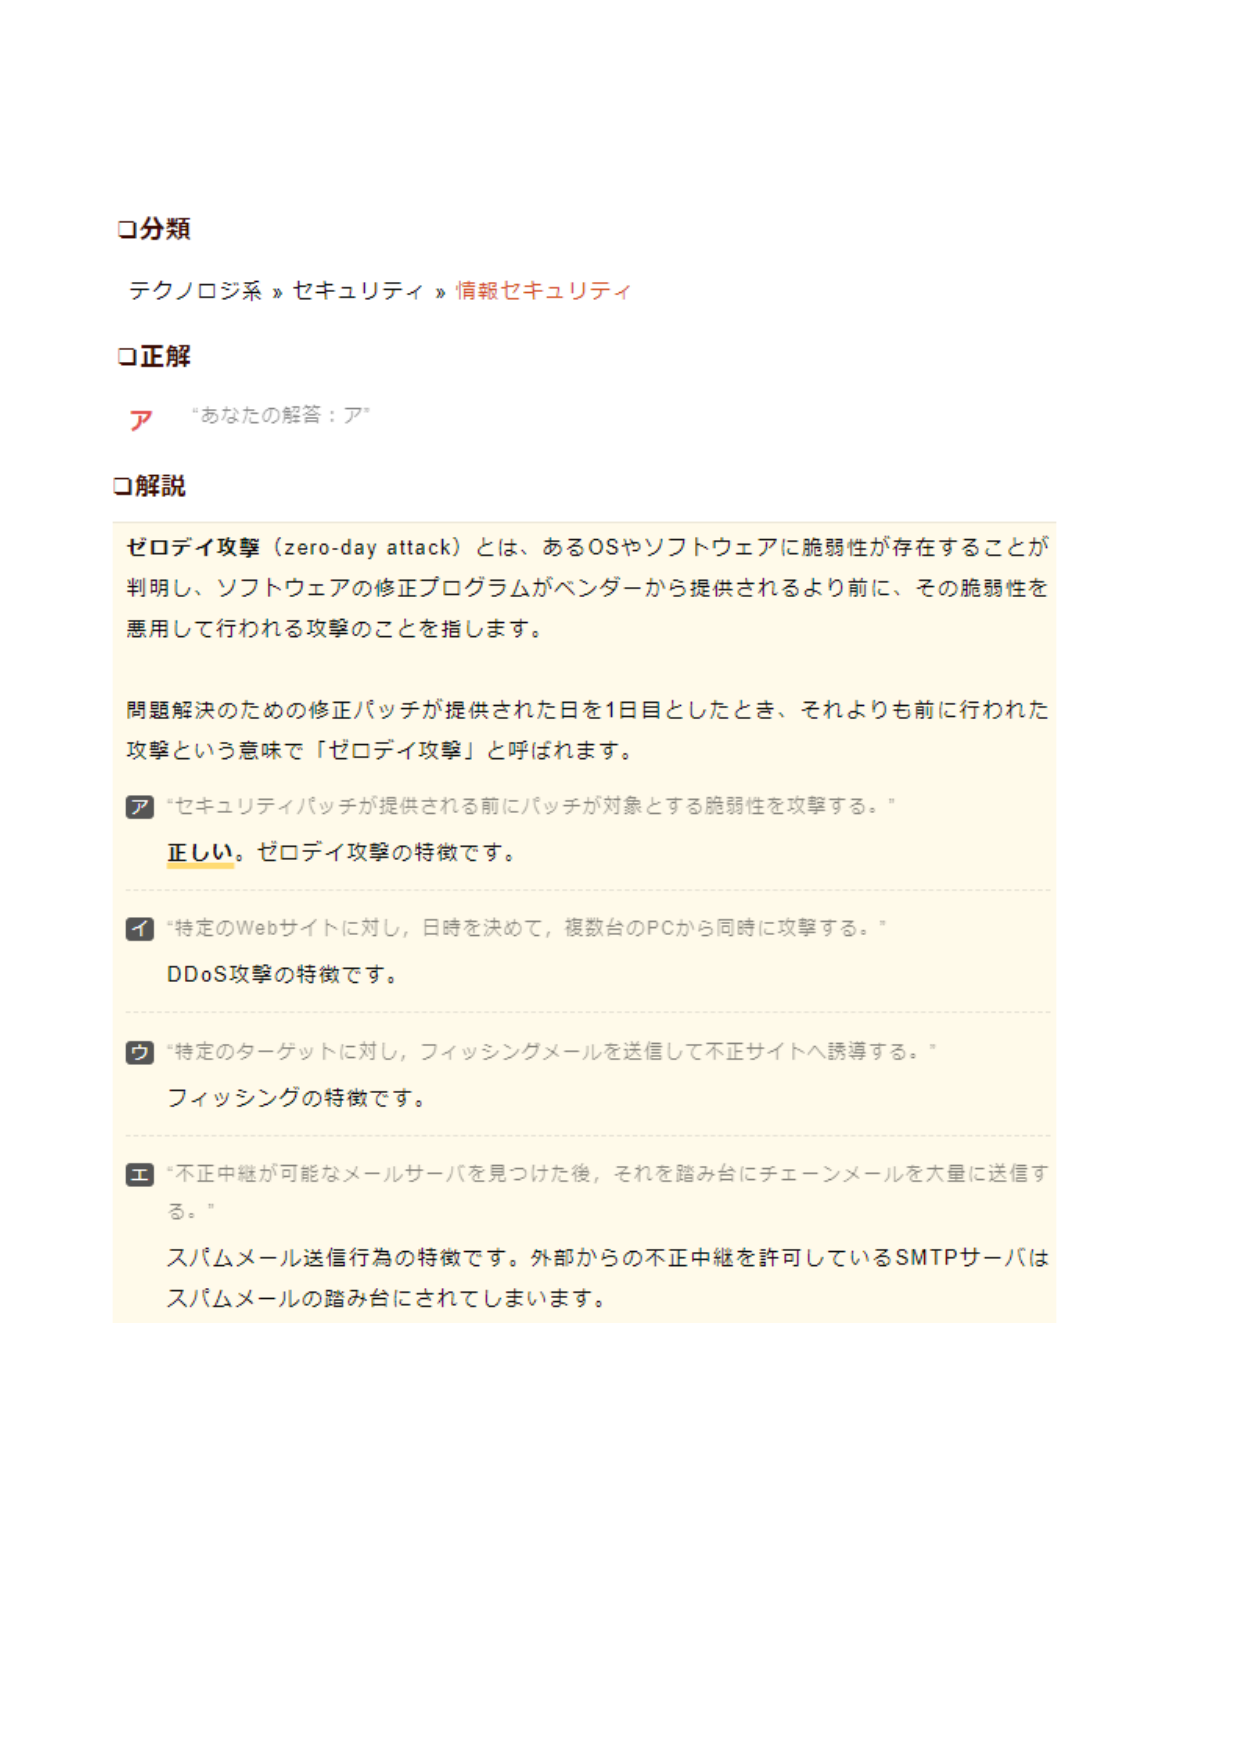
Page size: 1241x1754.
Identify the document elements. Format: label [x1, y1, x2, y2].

picture [112, 202, 727, 441]
picture [112, 464, 1057, 1323]
